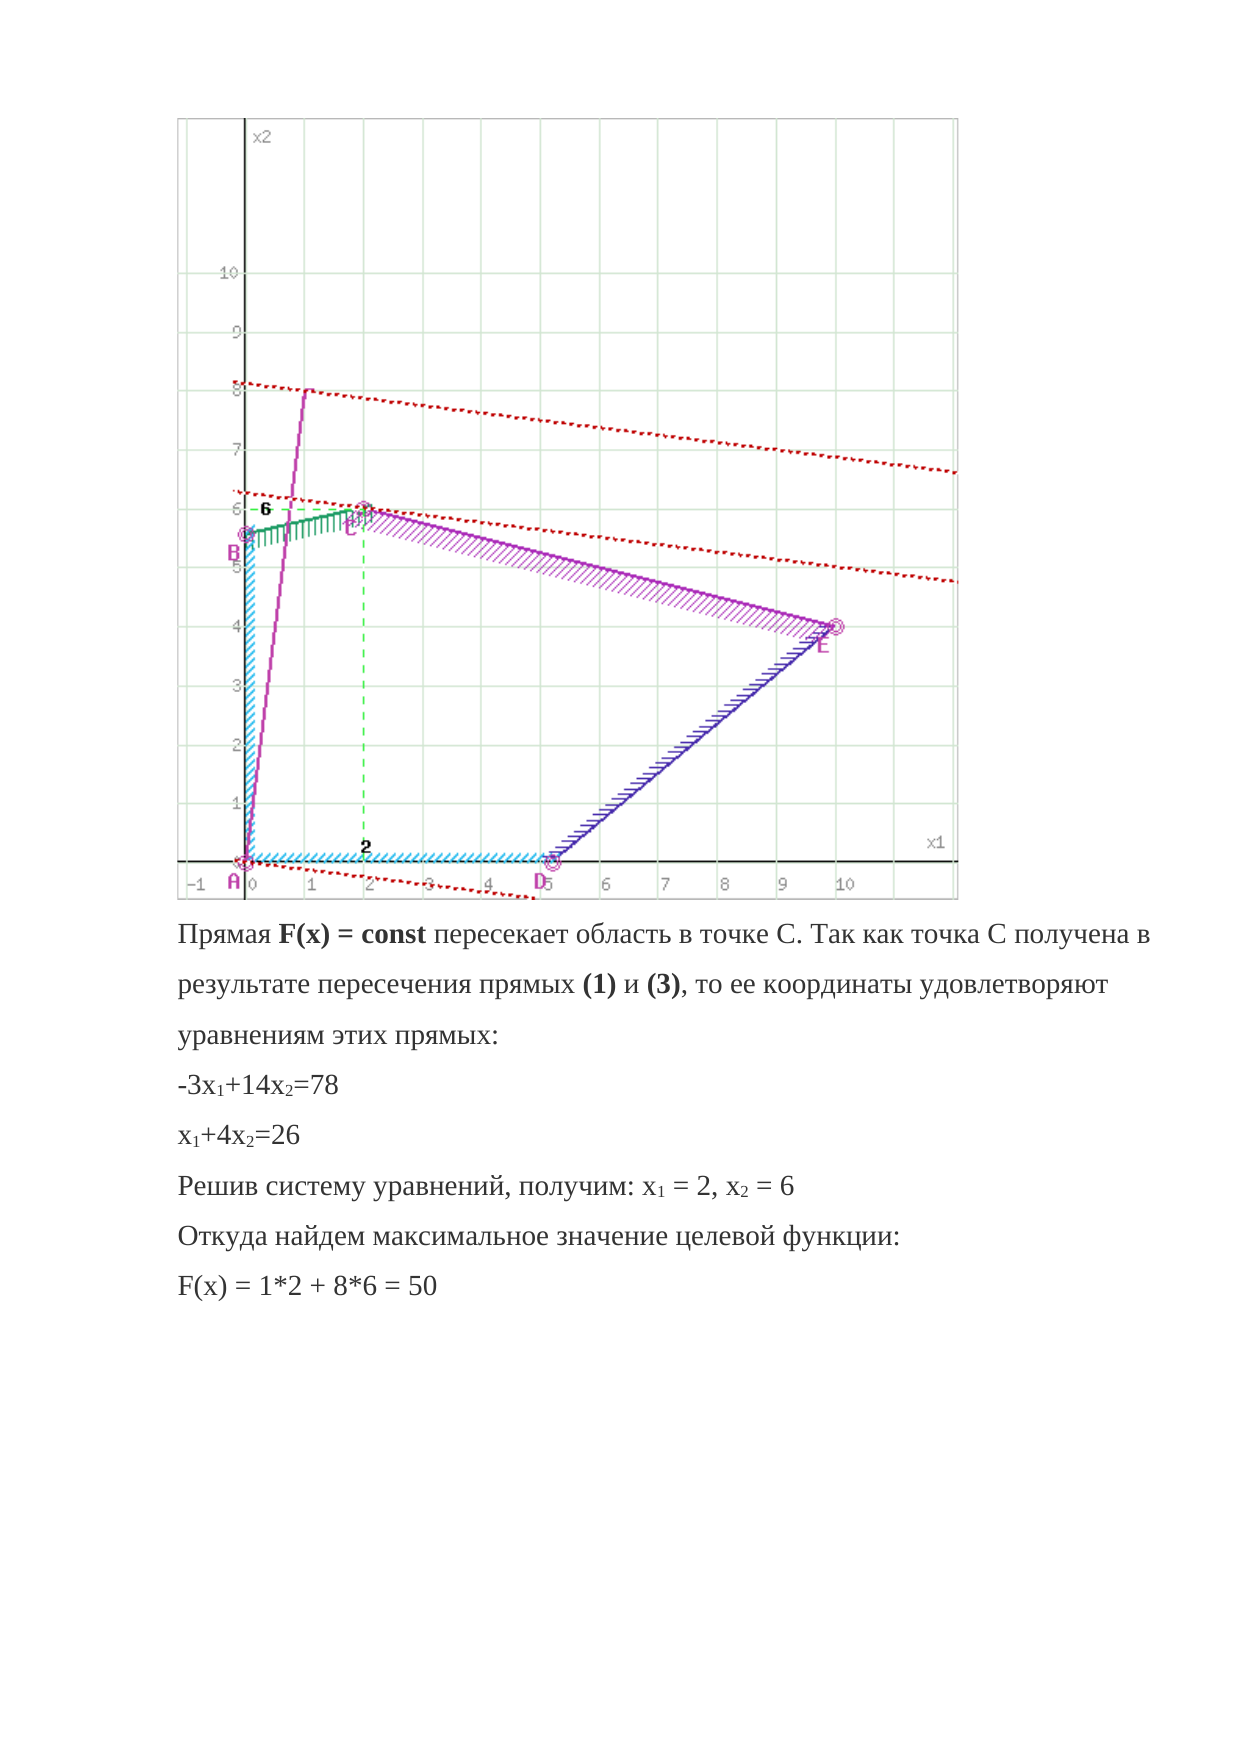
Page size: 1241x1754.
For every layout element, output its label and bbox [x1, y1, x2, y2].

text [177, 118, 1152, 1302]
picture [177, 118, 959, 900]
